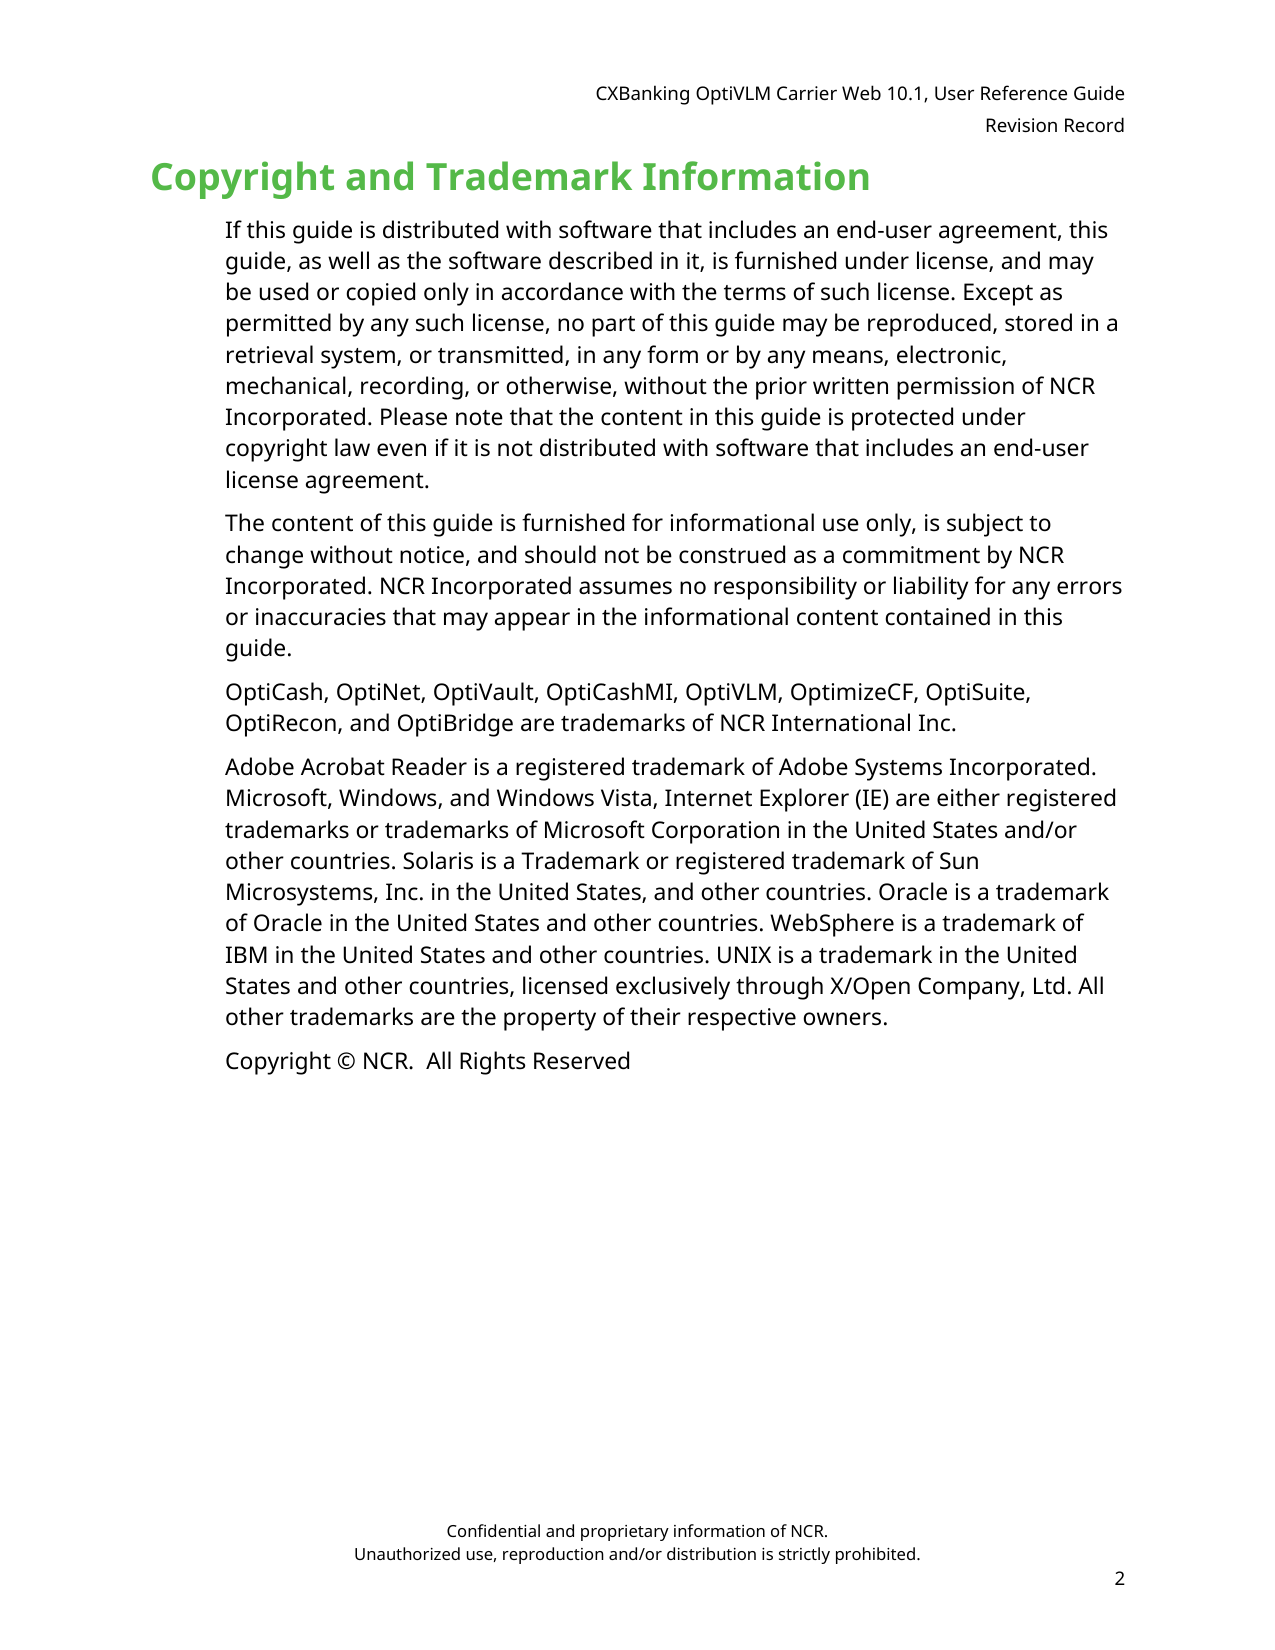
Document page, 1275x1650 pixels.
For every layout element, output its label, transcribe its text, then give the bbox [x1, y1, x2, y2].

text If this guide is distributed with software that includes an end-user agreement, this guide, as well as the software described in it, is furnished under license, and may be used or copied only in accordance with the terms of such license. Except as permitted by any such license, no part of this guide may be reproduced, stored in a retrieval system, or transmitted, in any form or by any means, electronic, mechanical, recording, or otherwise, without the prior written permission of NCR Incorporated. Please note that the content in this guide is protected under copyright law even if it is not distributed with software that includes an end-user license agreement. [225, 213, 1125, 495]
text The content of this guide is furnished for informational use only, is subject to change without notice, and should not be construed as a commitment by NCR Incorporated. NCR Incorporated assumes no responsibility or liability for any errors or inaccuracies that may appear in the informational content contained in this guide. [225, 507, 1125, 663]
text Copyright © NCR. All Rights Reserved [225, 1045, 1125, 1076]
text OptiCash, OptiNet, OptiVault, OptiCashMI, OptiVLM, OptimizeCF, OptiSuite, OptiRecon, and OptiBridge are trademarks of NCR International Inc. [225, 676, 1125, 738]
text Adobe Acrobat Reader is a registered trademark of Adobe Systems Incorporated. Microsoft, Windows, and Windows Vista, Internet Explorer (IE) are either registered trademarks or trademarks of Microsoft Corporation in the United States and/or other countries. Solaris is a Trademark or registered trademark of Sun Microsystems, Inc. in the United States, and other countries. Oracle is a trademark of Oracle in the United States and other countries. WebSphere is a trademark of IBM in the United States and other countries. UNIX is a trademark in the United States and other countries, licensed exclusively through X/Open Company, Ltd. All other trademarks are the property of their respective owners. [225, 751, 1125, 1032]
title Copyright and Trademark Information [150, 150, 1125, 201]
